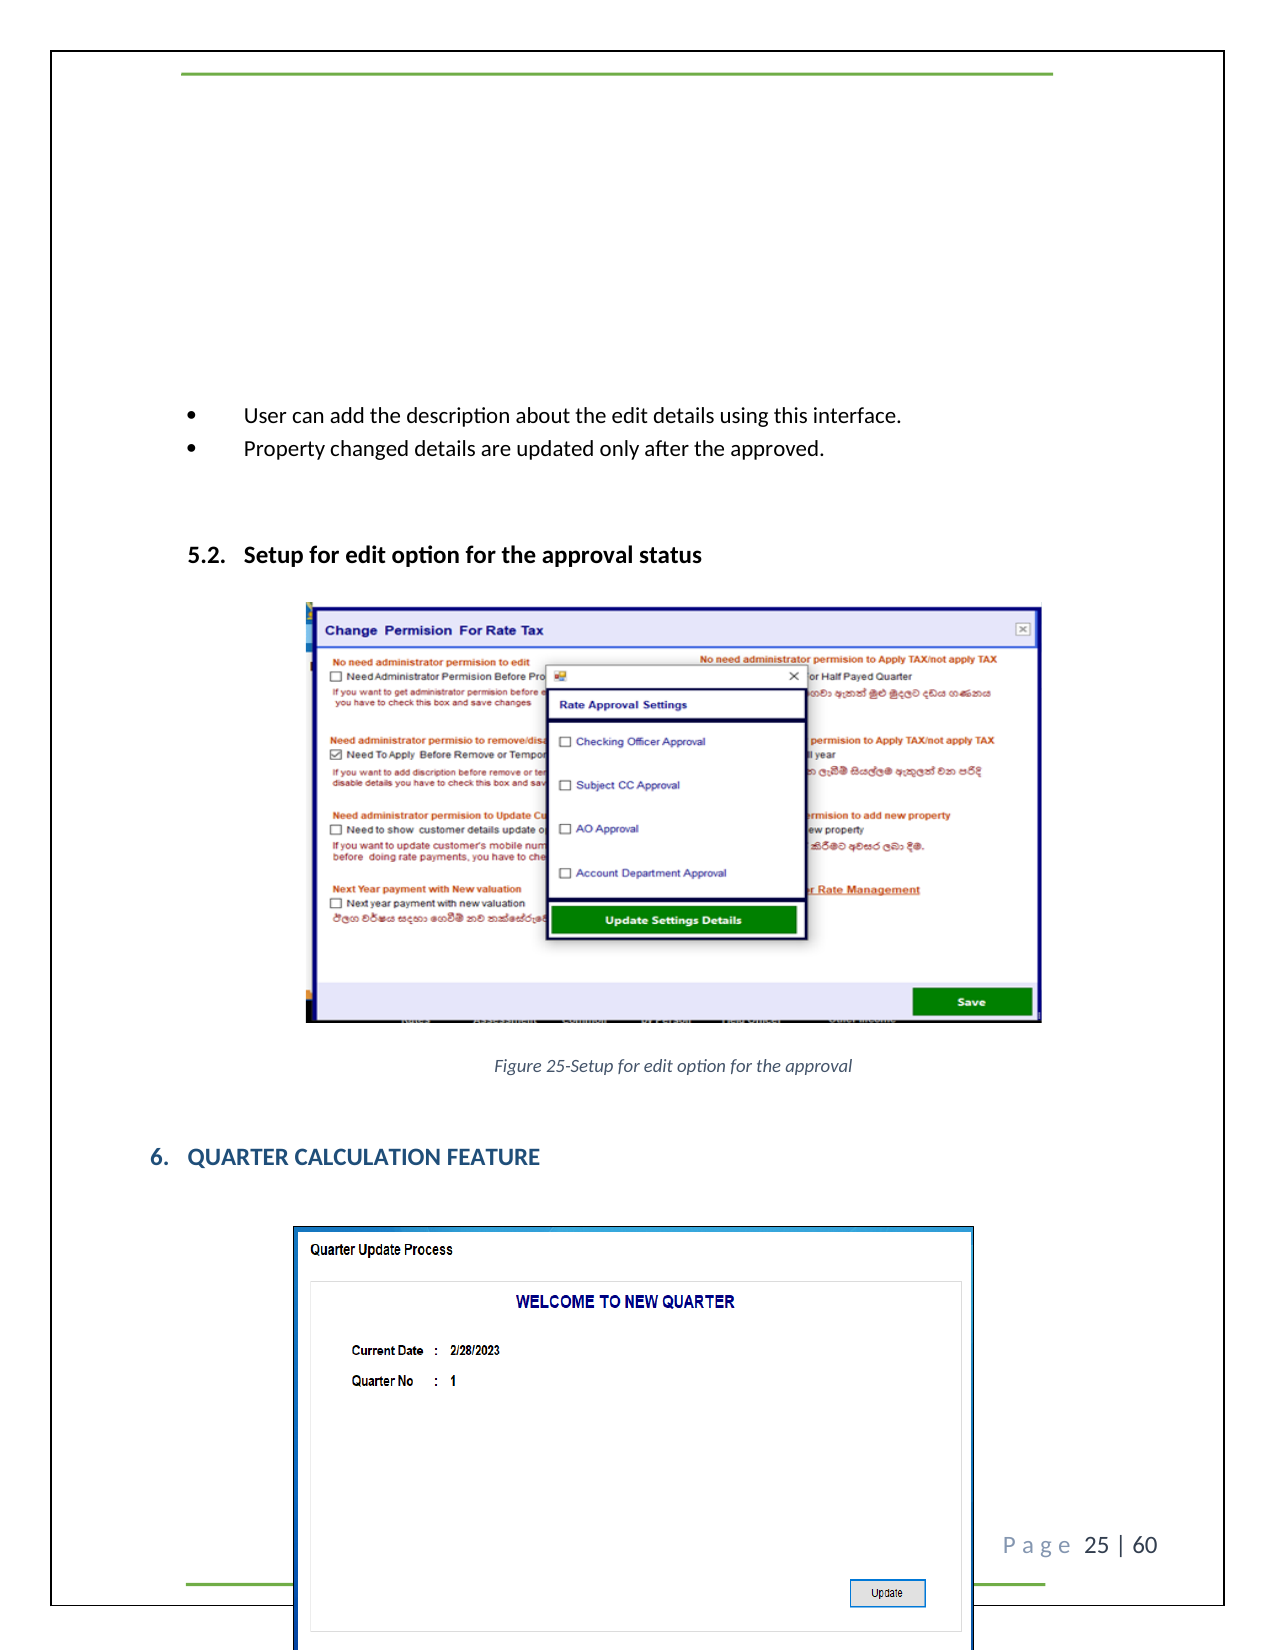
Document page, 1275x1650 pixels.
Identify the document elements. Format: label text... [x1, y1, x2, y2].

list Property changed details are updated only after the approved. [187, 434, 1092, 462]
subtitle QUARTER CALCULATION FEATURE [150, 1141, 1125, 1171]
list User can add the description about the edit details using this interface. [187, 402, 1092, 430]
picture [294, 1227, 973, 1650]
subtitle Setup for edit option for the approval status [187, 535, 1125, 571]
picture [304, 602, 1042, 1022]
